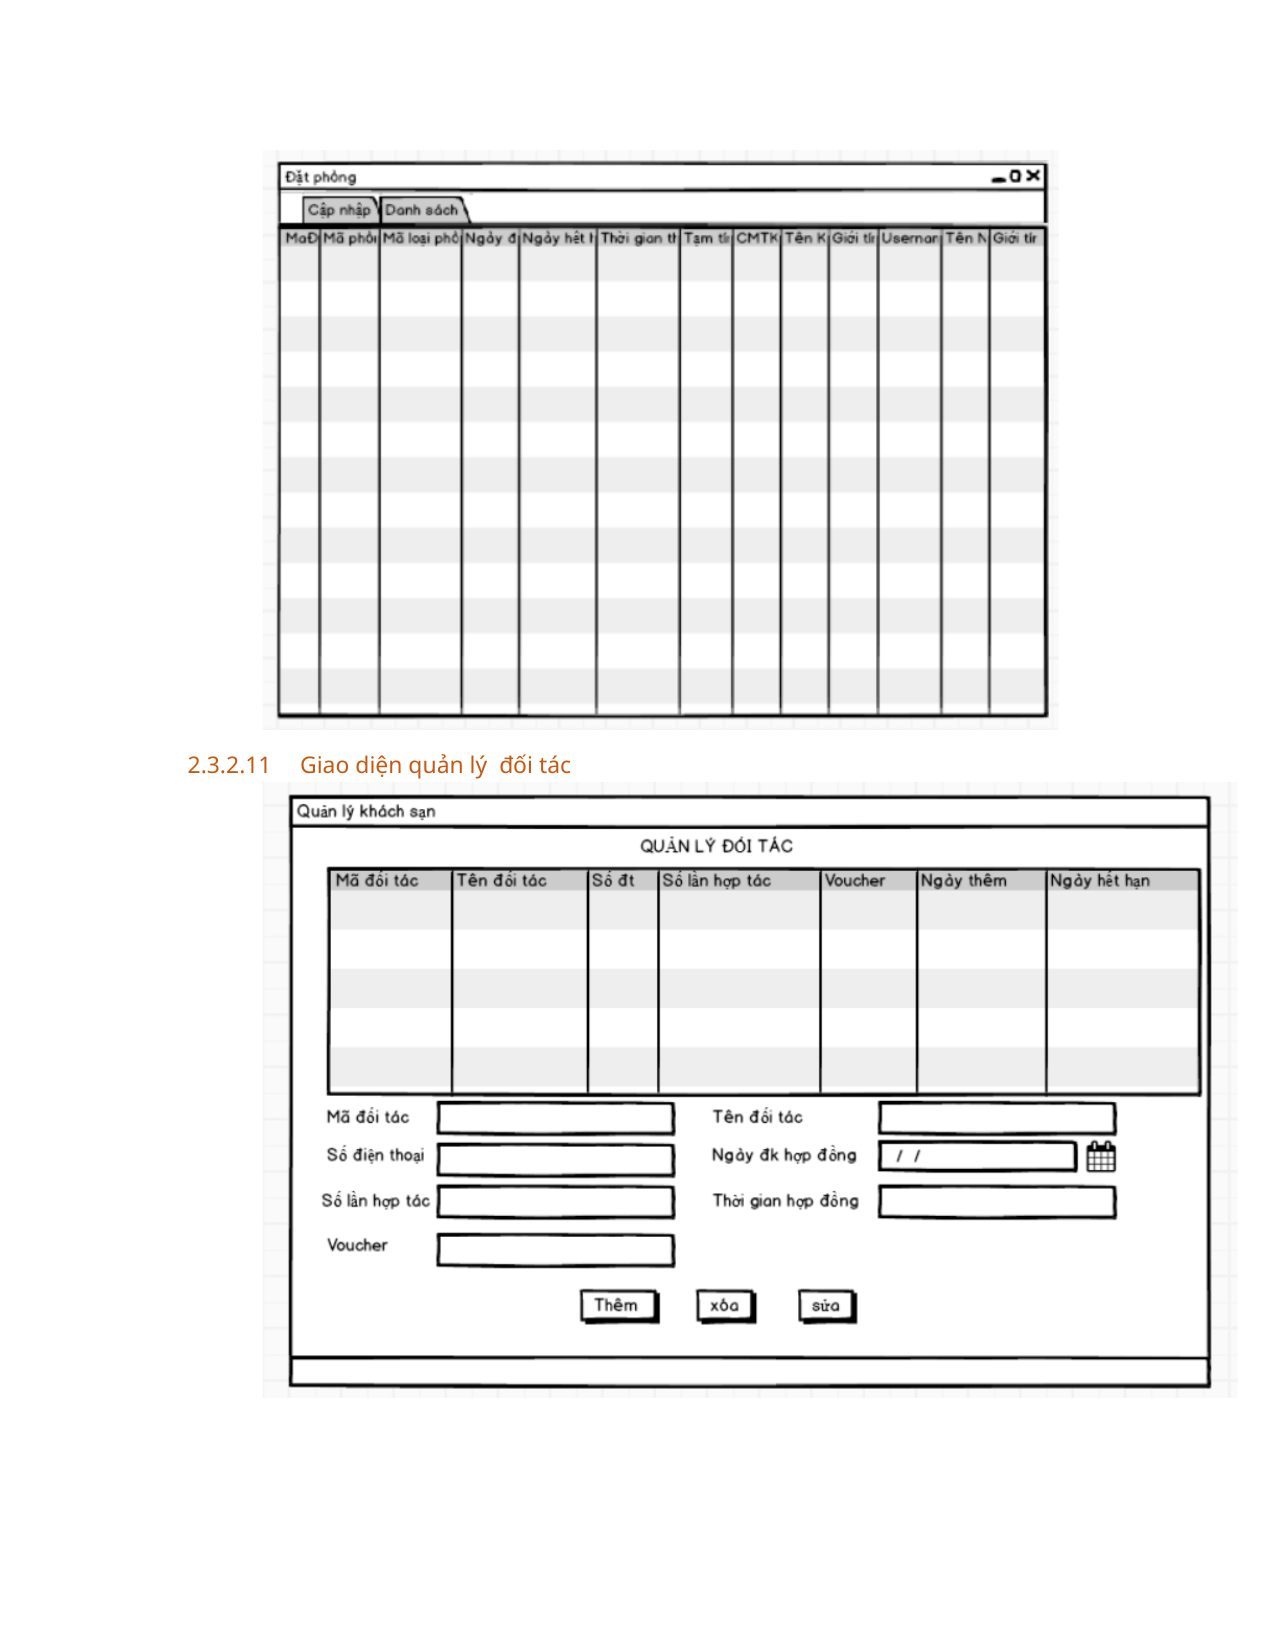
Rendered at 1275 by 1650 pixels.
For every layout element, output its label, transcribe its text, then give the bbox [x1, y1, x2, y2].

picture [262, 150, 1059, 730]
picture [262, 782, 1238, 1398]
subtitle Giao diện quản lý đối tác [187, 749, 1125, 780]
